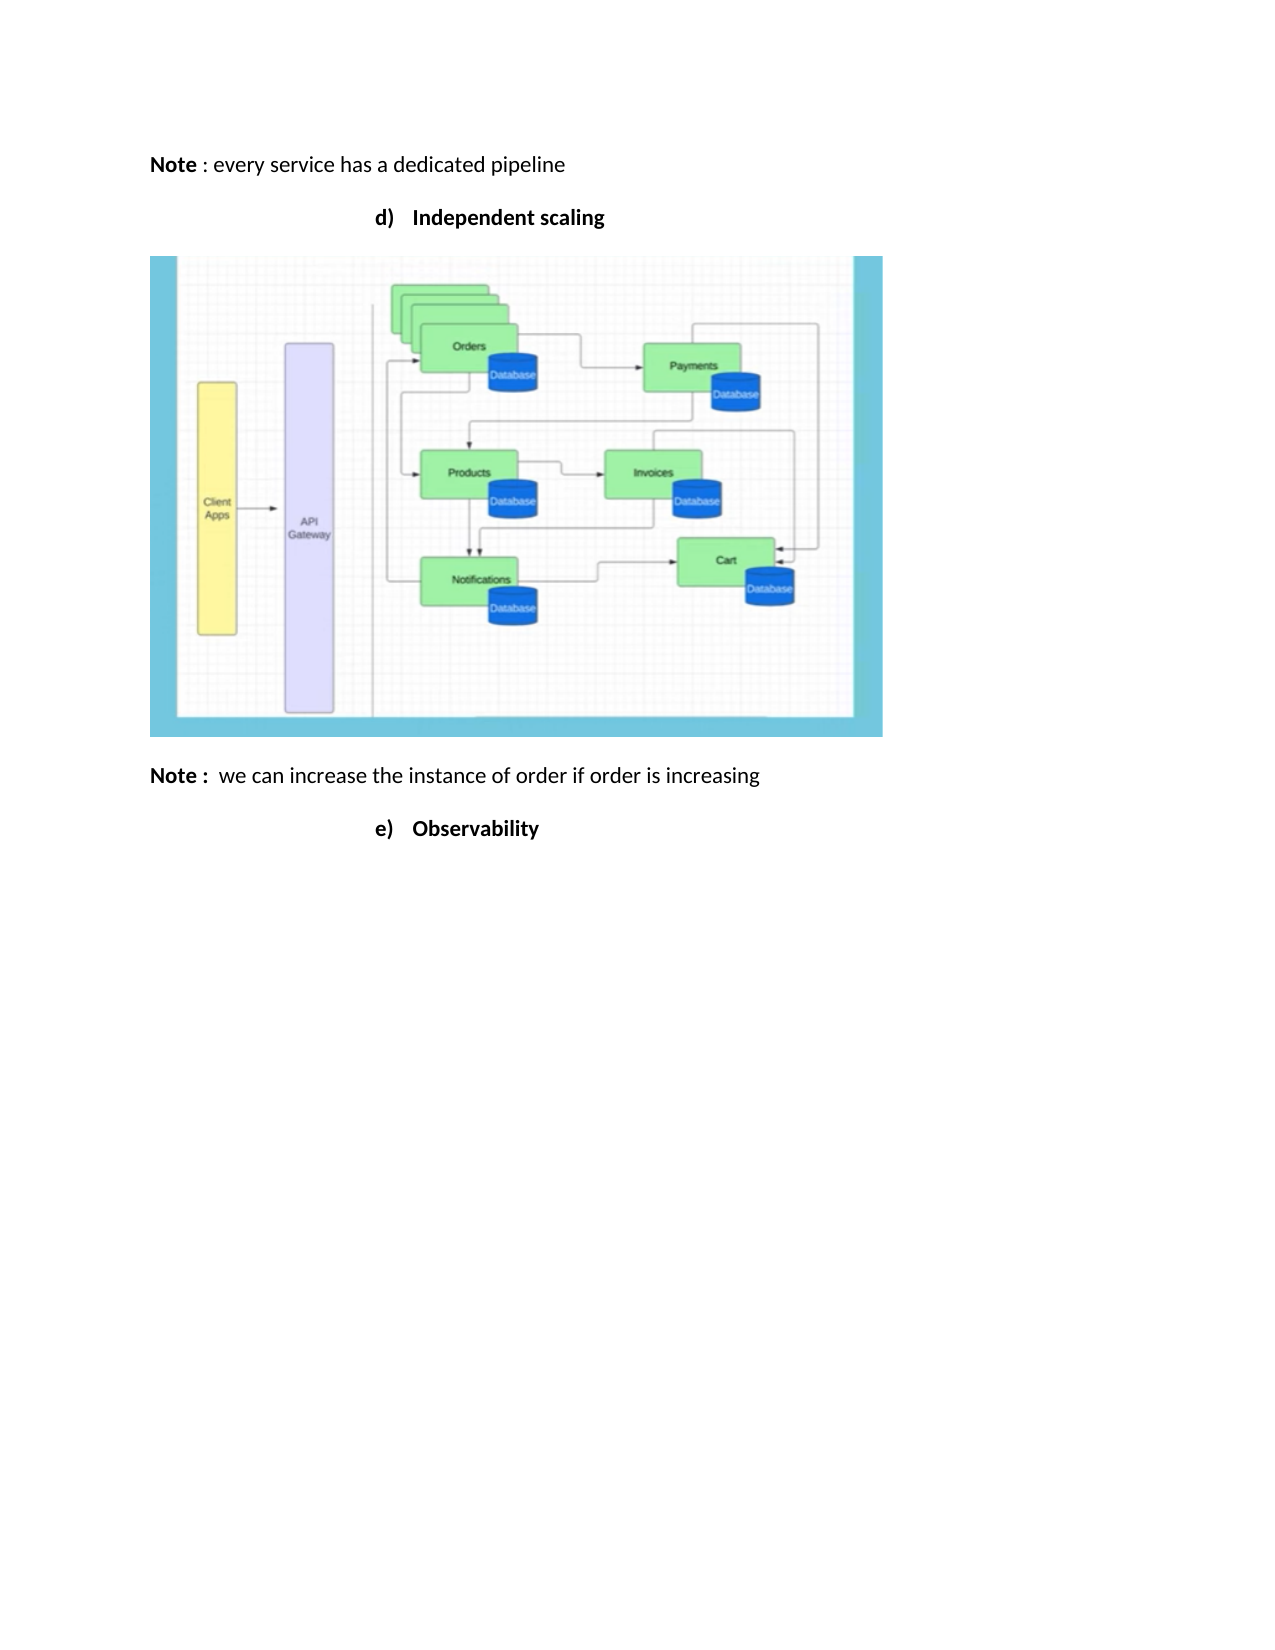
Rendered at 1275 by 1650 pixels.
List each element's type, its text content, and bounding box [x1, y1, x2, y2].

picture [150, 256, 883, 737]
text Note : we can increase the instance of order if order is increasing [150, 761, 1125, 789]
list Independent scaling [375, 203, 1125, 231]
text Note : every service has a dedicated pipeline [150, 150, 1125, 178]
list Observability [375, 814, 1125, 842]
